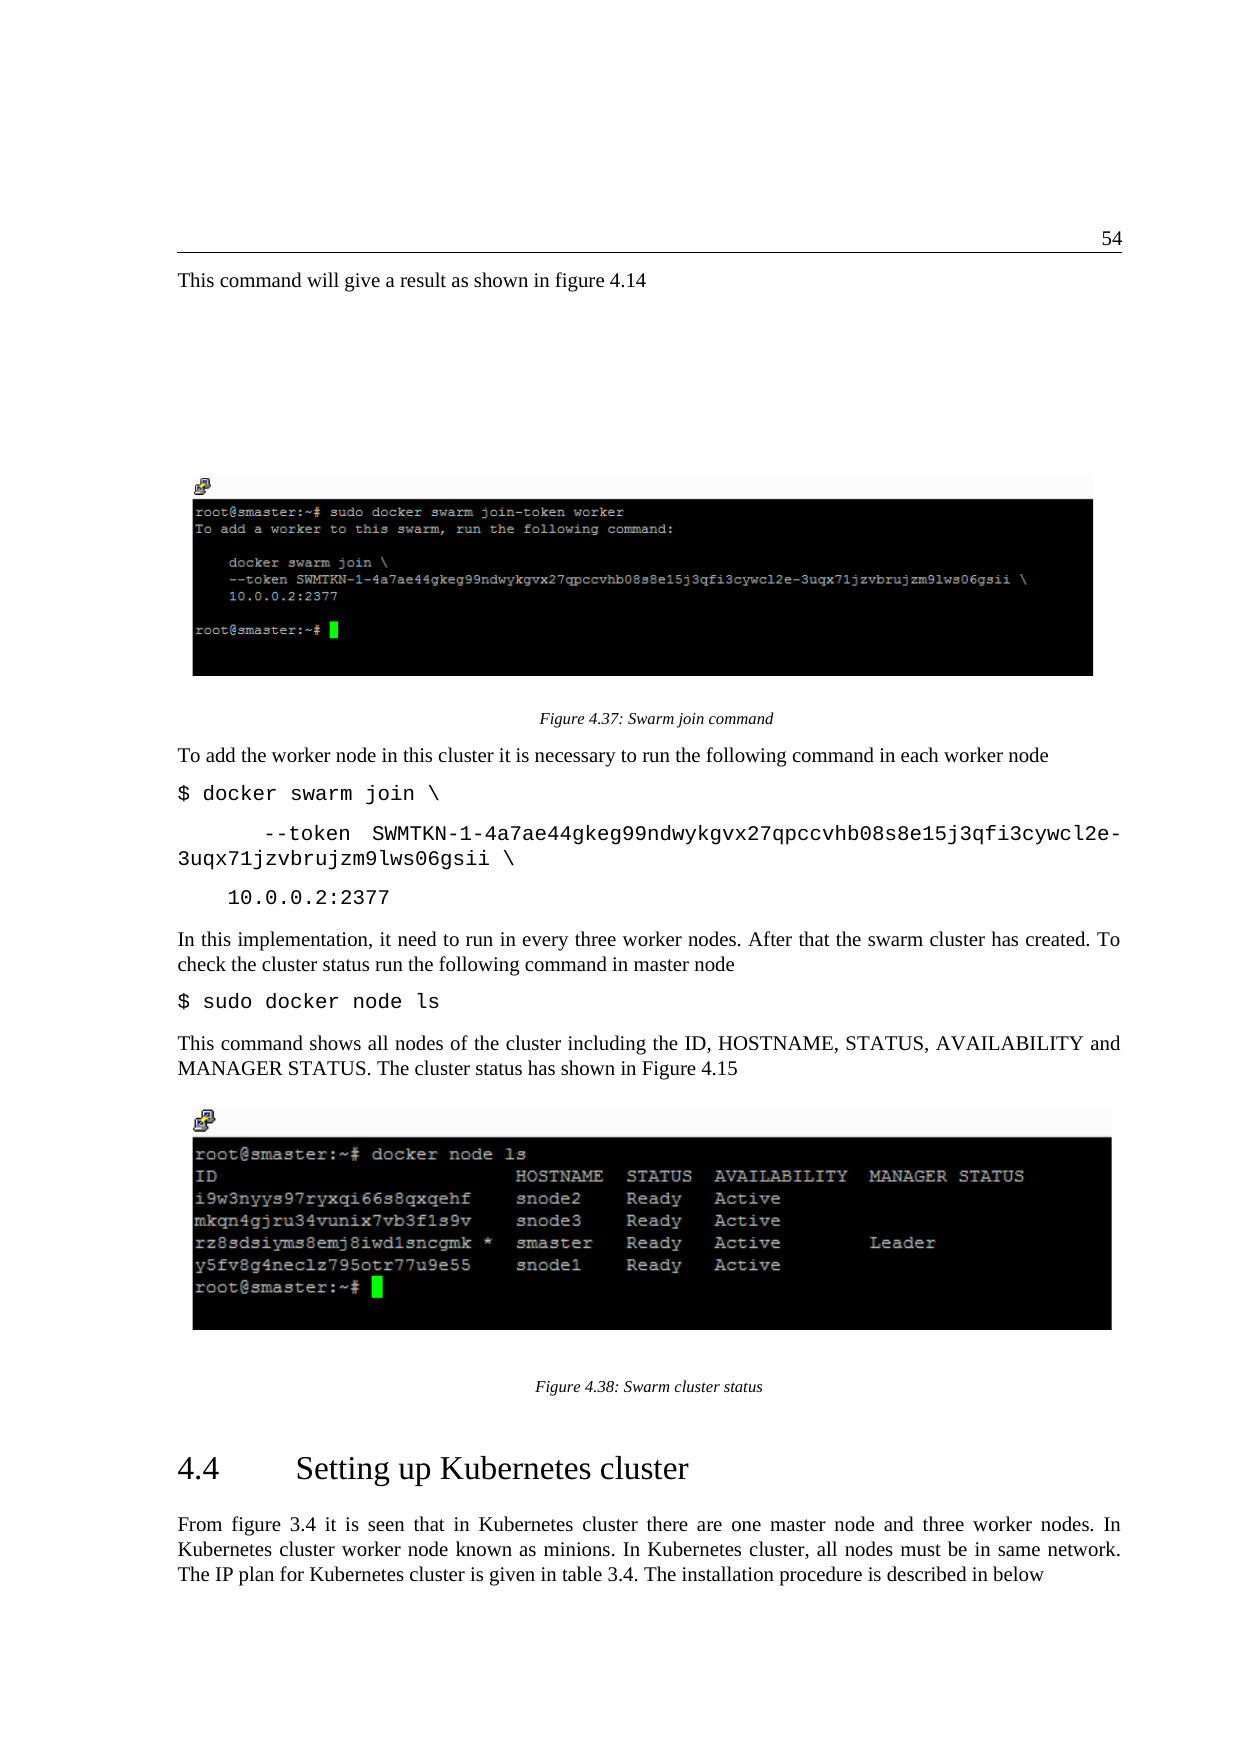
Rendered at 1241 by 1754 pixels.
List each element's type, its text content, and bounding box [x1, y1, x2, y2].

text $ docker swarm join \ [177, 782, 1122, 807]
subtitle Setting up Kubernetes cluster [177, 1446, 1122, 1486]
text To add the worker node in this cluster it is necessary to run the following command in each worker node [177, 742, 1122, 767]
text This command will give a result as shown in figure 4.14 [177, 267, 1122, 292]
picture [192, 475, 1094, 676]
text $ sudo docker node ls [177, 990, 1122, 1015]
text This command shows all nodes of the cluster including the ID, HOSTNAME, STATUS, AVAILABILITY and MANAGER STATUS. The cluster status has shown in Figure 4.15 [177, 1030, 1122, 1080]
picture [192, 1107, 1112, 1330]
text From figure 3.4 it is seen that in Kubernetes cluster there are one master node and three worker nodes. In Kubernetes cluster worker node known as minions. In Kubernetes cluster, all nodes must be in same network. The IP plan for Kubernetes cluster is given in table 3.4. The installation procedure is described in below [177, 1511, 1122, 1586]
text --token SWMTKN-1-4a7ae44gkeg99ndwykgvx27qpccvhb08s8e15j3qfi3cywcl2e-3uqx71jzvbrujzm9lws06gsii \ [177, 821, 1122, 871]
text 10.0.0.2:2377 [177, 886, 1122, 911]
text In this implementation, it need to run in every three worker nodes. After that the swarm cluster has created. To check the cluster status run the following command in master node [177, 926, 1122, 976]
